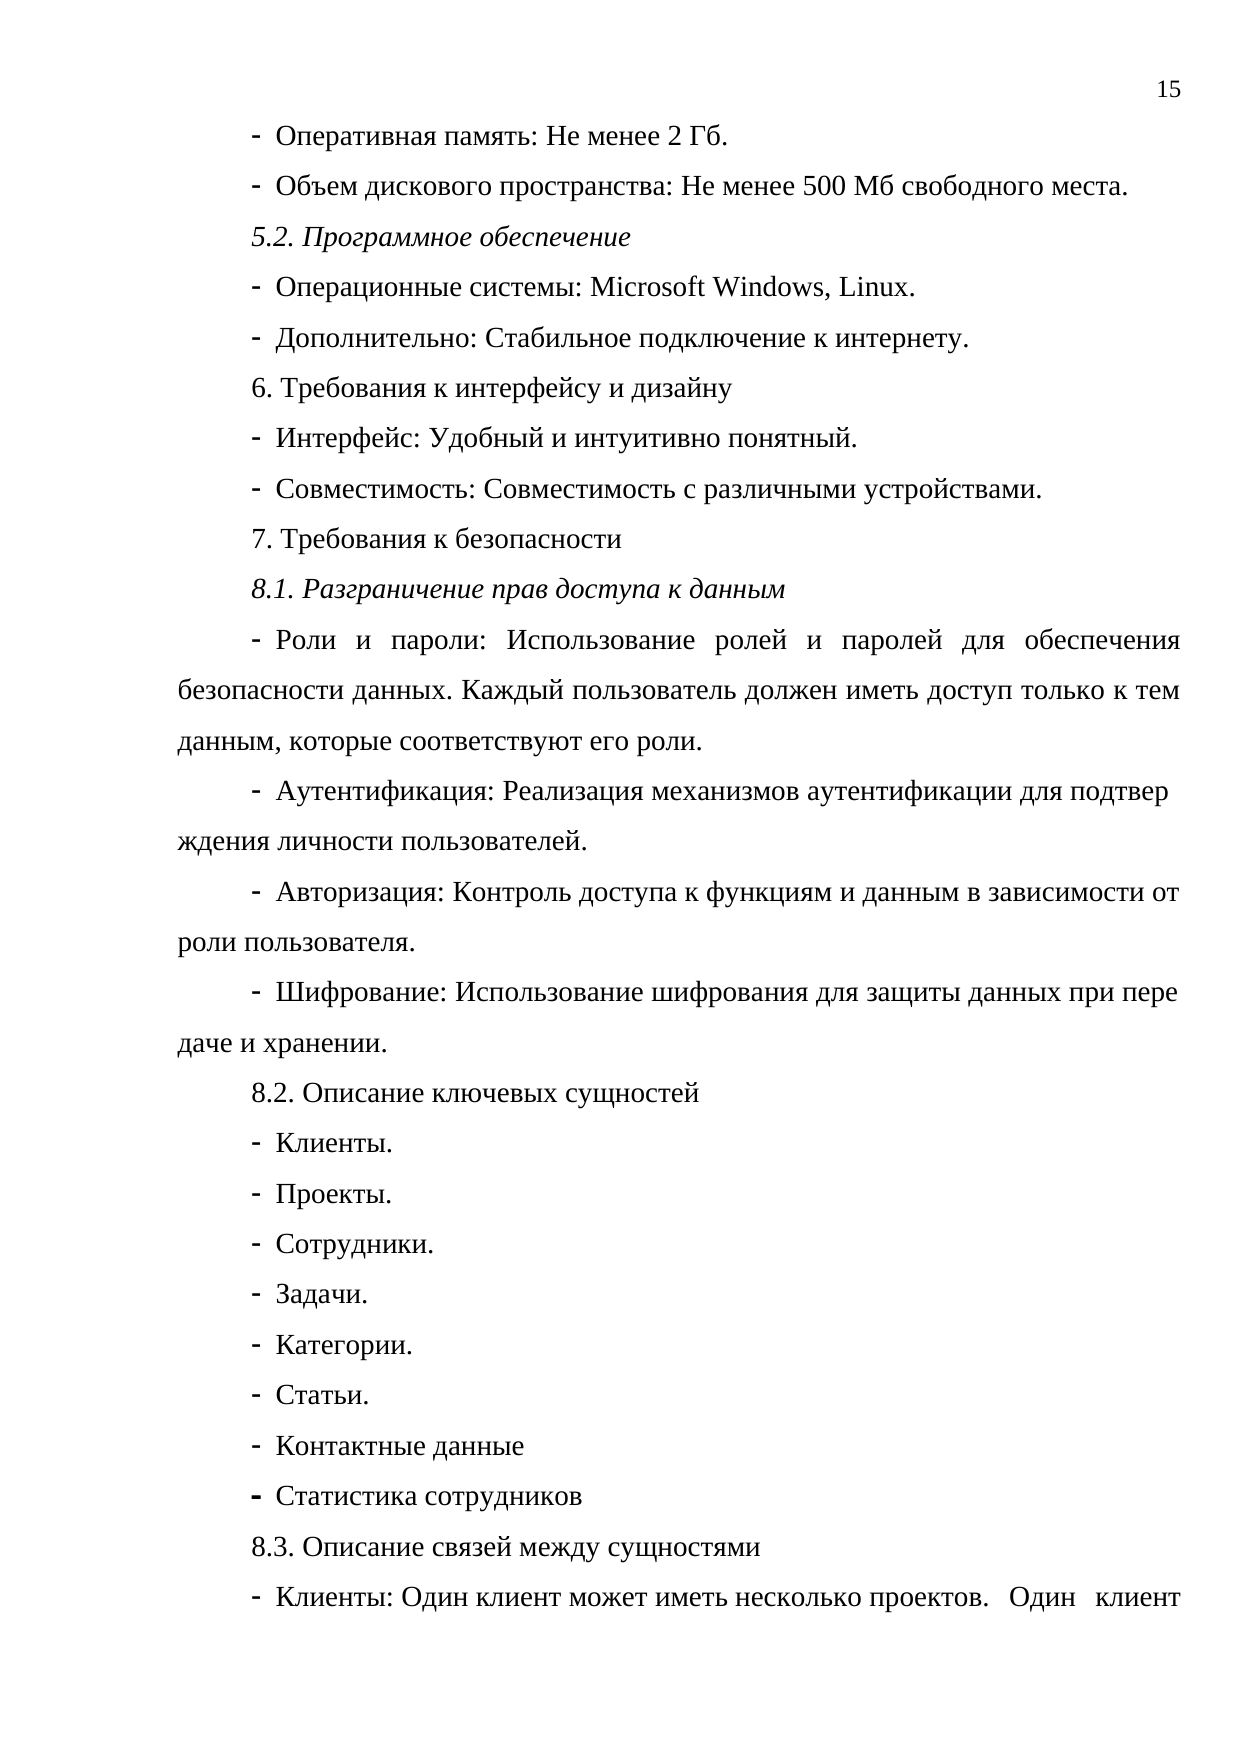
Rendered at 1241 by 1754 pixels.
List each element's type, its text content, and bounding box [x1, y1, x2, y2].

subtitle 6. Требования к интерфейсу и дизайну [177, 370, 1181, 404]
list Сотрудники. [177, 1226, 1181, 1260]
list Операционные системы: Microsoft Windows, Linux. [177, 269, 1181, 303]
subtitle 7. Требования к безопасности [177, 521, 1181, 555]
subtitle 5.2. Программное обеспечение [177, 219, 1181, 252]
list Аутентификация: Реализация механизмов аутентификации для подтверждения личности пользователей. [177, 773, 1181, 857]
list Проекты. [177, 1176, 1181, 1209]
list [177, 1579, 1181, 1613]
list Роли и пароли: Использование ролей и паролей для обеспечения безопасности данных. Каждый пользователь должен иметь доступ только к тем данным, которые соответствуют его роли. [177, 622, 1181, 756]
list Совместимость: Совместимость с различными устройствами. [177, 471, 1181, 504]
list Контактные данные [177, 1428, 1181, 1462]
list Дополнительно: Стабильное подключение к интернету. [177, 320, 1181, 353]
list Категории. [177, 1327, 1181, 1361]
list Клиенты. [177, 1125, 1181, 1159]
list Статистика сотрудников [177, 1478, 1181, 1512]
list Оперативная память: Не менее 2 Гб. [177, 118, 1181, 152]
subtitle 8.1. Разграничение прав доступа к данным [177, 572, 1181, 605]
list Интерфейс: Удобный и интуитивно понятный. [177, 420, 1181, 454]
list Статьи. [177, 1377, 1181, 1411]
list Объем дискового пространства: Не менее 500 Мб свободного места. [177, 168, 1181, 202]
list Авторизация: Контроль доступа к функциям и данным в зависимости от роли пользователя. [177, 874, 1181, 958]
list Шифрование: Использование шифрования для защиты данных при передаче и хранении. [177, 974, 1181, 1058]
text 8.3. Описание связей между сущностями [251, 1529, 1181, 1562]
subtitle 8.2. Описание ключевых сущностей [177, 1075, 1181, 1109]
list Задачи. [177, 1277, 1181, 1310]
